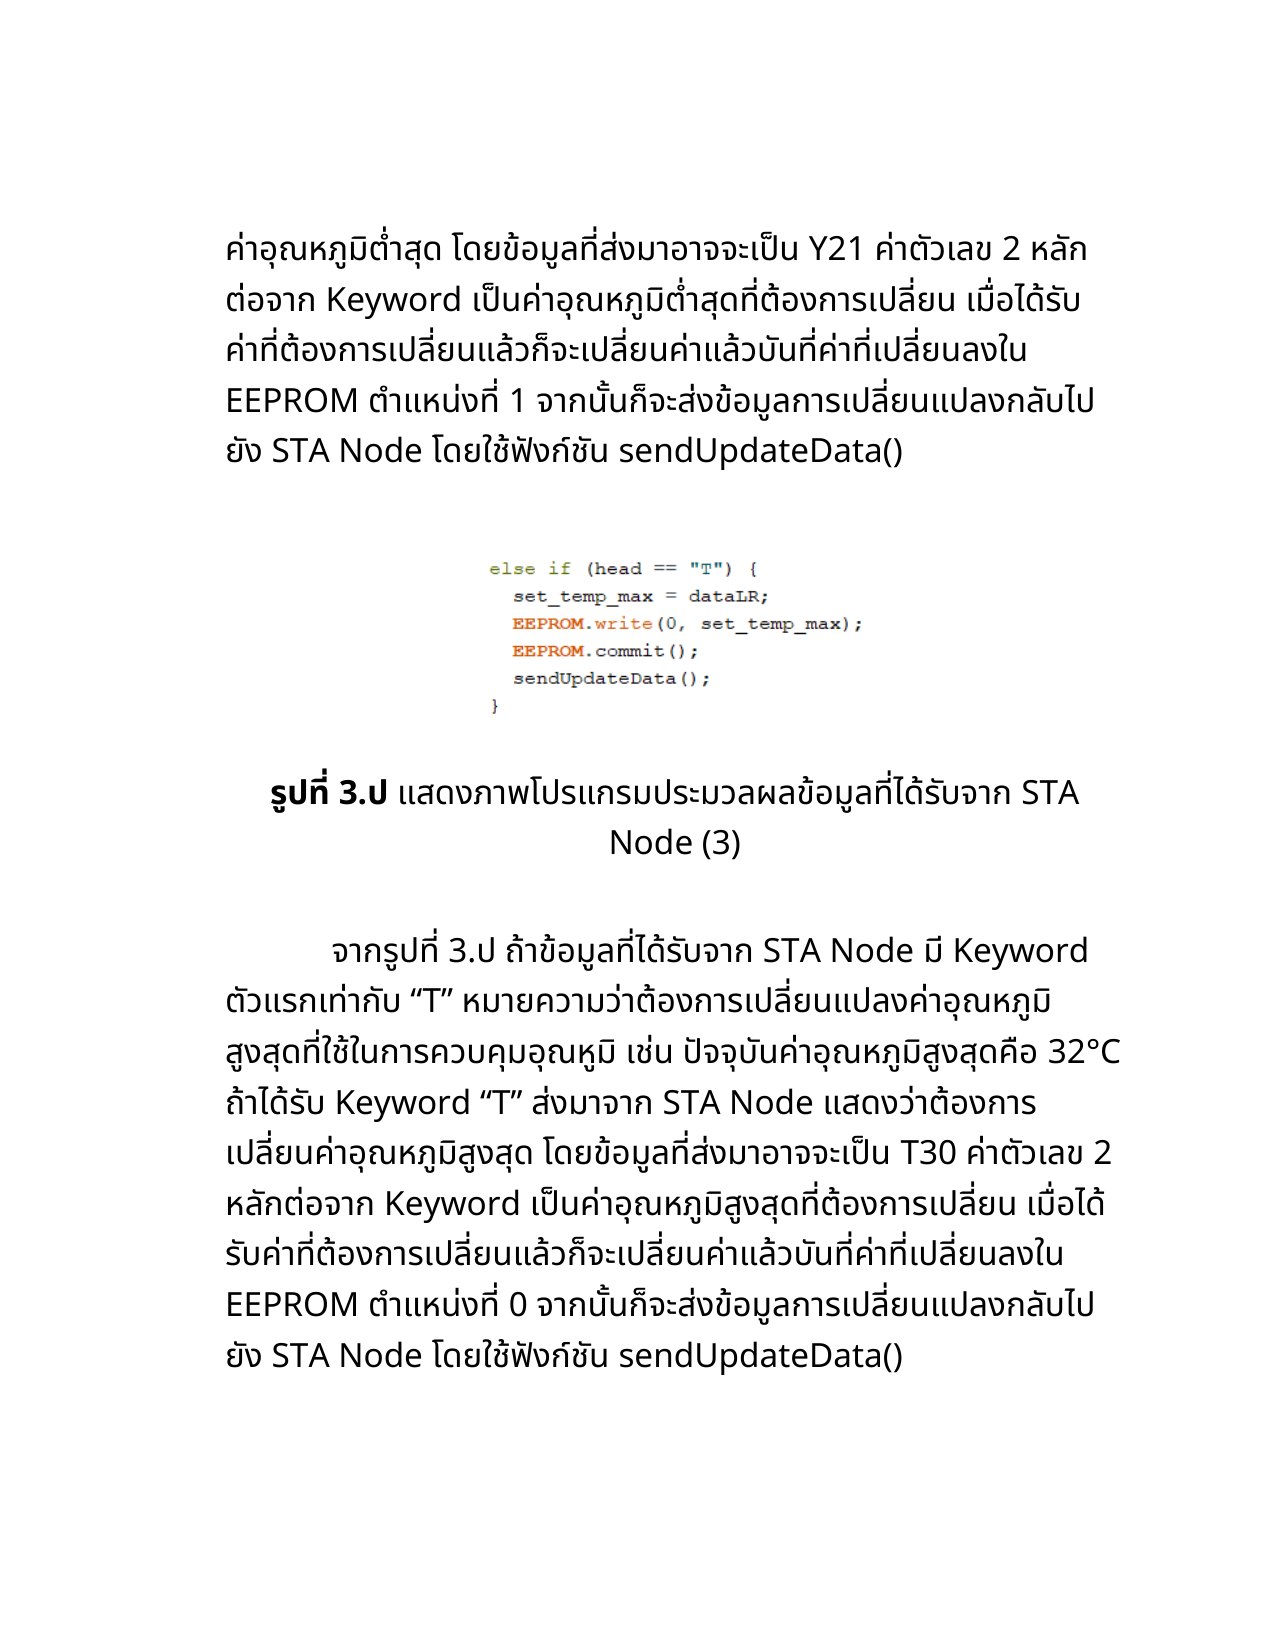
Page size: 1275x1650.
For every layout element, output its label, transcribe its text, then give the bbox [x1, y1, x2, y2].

text จากรูปที่ 3.ป ถ้าข้อมูลที่ได้รับจาก STA Node มี Keyword ตัวแรกเท่ากับ “T” หมายความว่าต้องการเปลี่ยนแปลงค่าอุณหภูมิสูงสุดที่ใช้ในการควบคุมอุณหูมิ เช่น ปัจจุบันค่าอุณหภูมิสูงสุดคือ 32°C ถ้าได้รับ Keyword “T” ส่งมาจาก STA Node แสดงว่าต้องการเปลี่ยนค่าอุณหภูมิสูงสุด โดยข้อมูลที่ส่งมาอาจจะเป็น T30 ค่าตัวเลข 2 หลักต่อจาก Keyword เป็นค่าอุณหภูมิสูงสุดที่ต้องการเปลี่ยน เมื่อได้รับค่าที่ต้องการเปลี่ยนแล้วก็จะเปลี่ยนค่าแล้วบันที่ค่าที่เปลี่ยนลงใน EEPROM ตำแหน่งที่ 0 จากนั้นก็จะส่งข้อมูลการเปลี่ยนแปลงกลับไปยัง STA Node โดยใช้ฟังก์ชัน sendUpdateData() [225, 927, 1125, 1382]
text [225, 225, 1125, 478]
picture [479, 556, 870, 723]
table_header รูปที่ 3.ป แสดงภาพโปรแกรมประมวลผลข้อมูลที่ได้รับจาก STA Node (3) [225, 557, 1124, 864]
